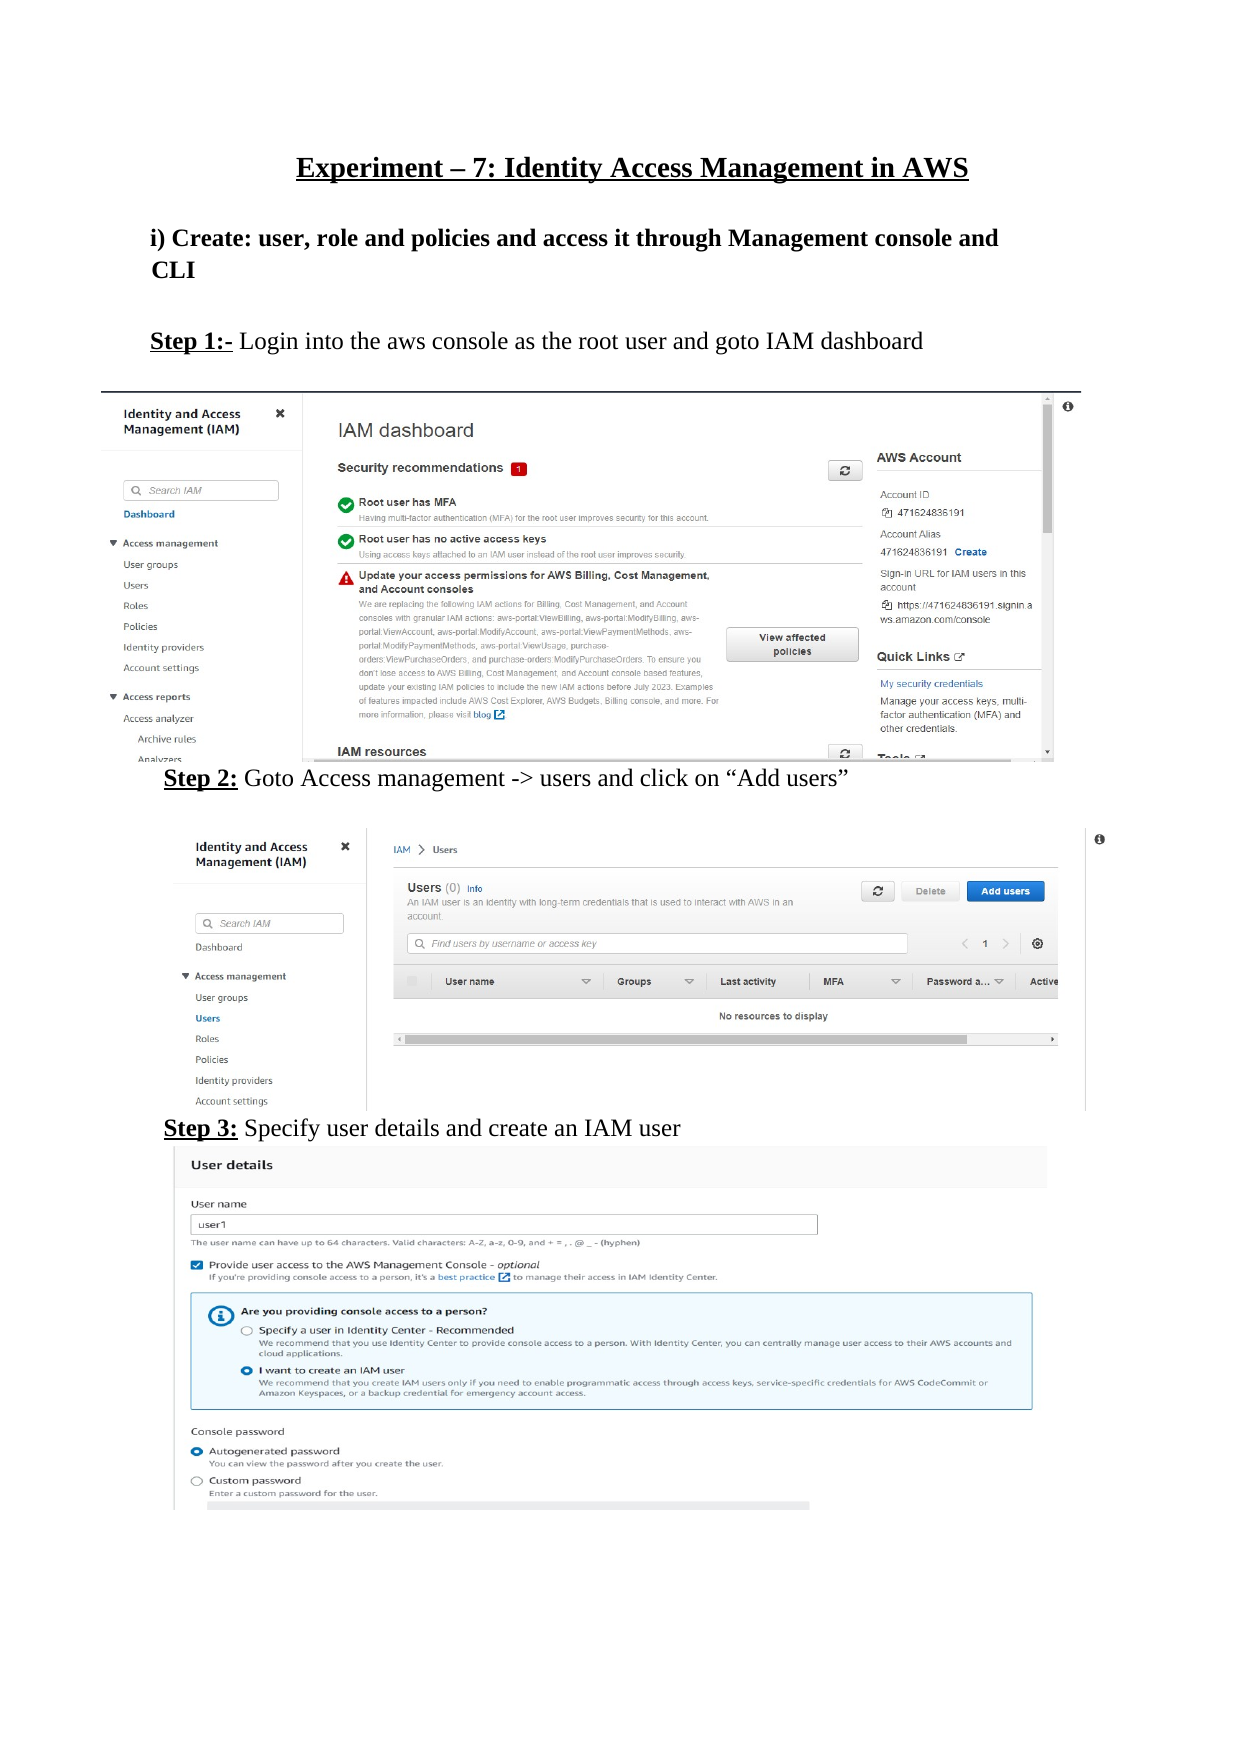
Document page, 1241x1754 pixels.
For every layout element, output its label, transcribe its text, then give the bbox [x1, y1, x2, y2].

text Step 2: Goto Access management -> users and click on “Add users” [163, 763, 1092, 792]
text i) Create: user, role and policies and access it through Management console and CLI [150, 223, 1009, 284]
text Step 3: Specify user details and create an IAM user [163, 1113, 1092, 1142]
picture [101, 391, 1082, 762]
picture [173, 828, 1113, 1111]
text Experiment – 7: Identity Access Management in AWS [150, 150, 1227, 183]
picture [172, 1146, 1048, 1510]
text Step 1:- Login into the aws console as the root user and goto IAM dashboard [150, 326, 1092, 355]
